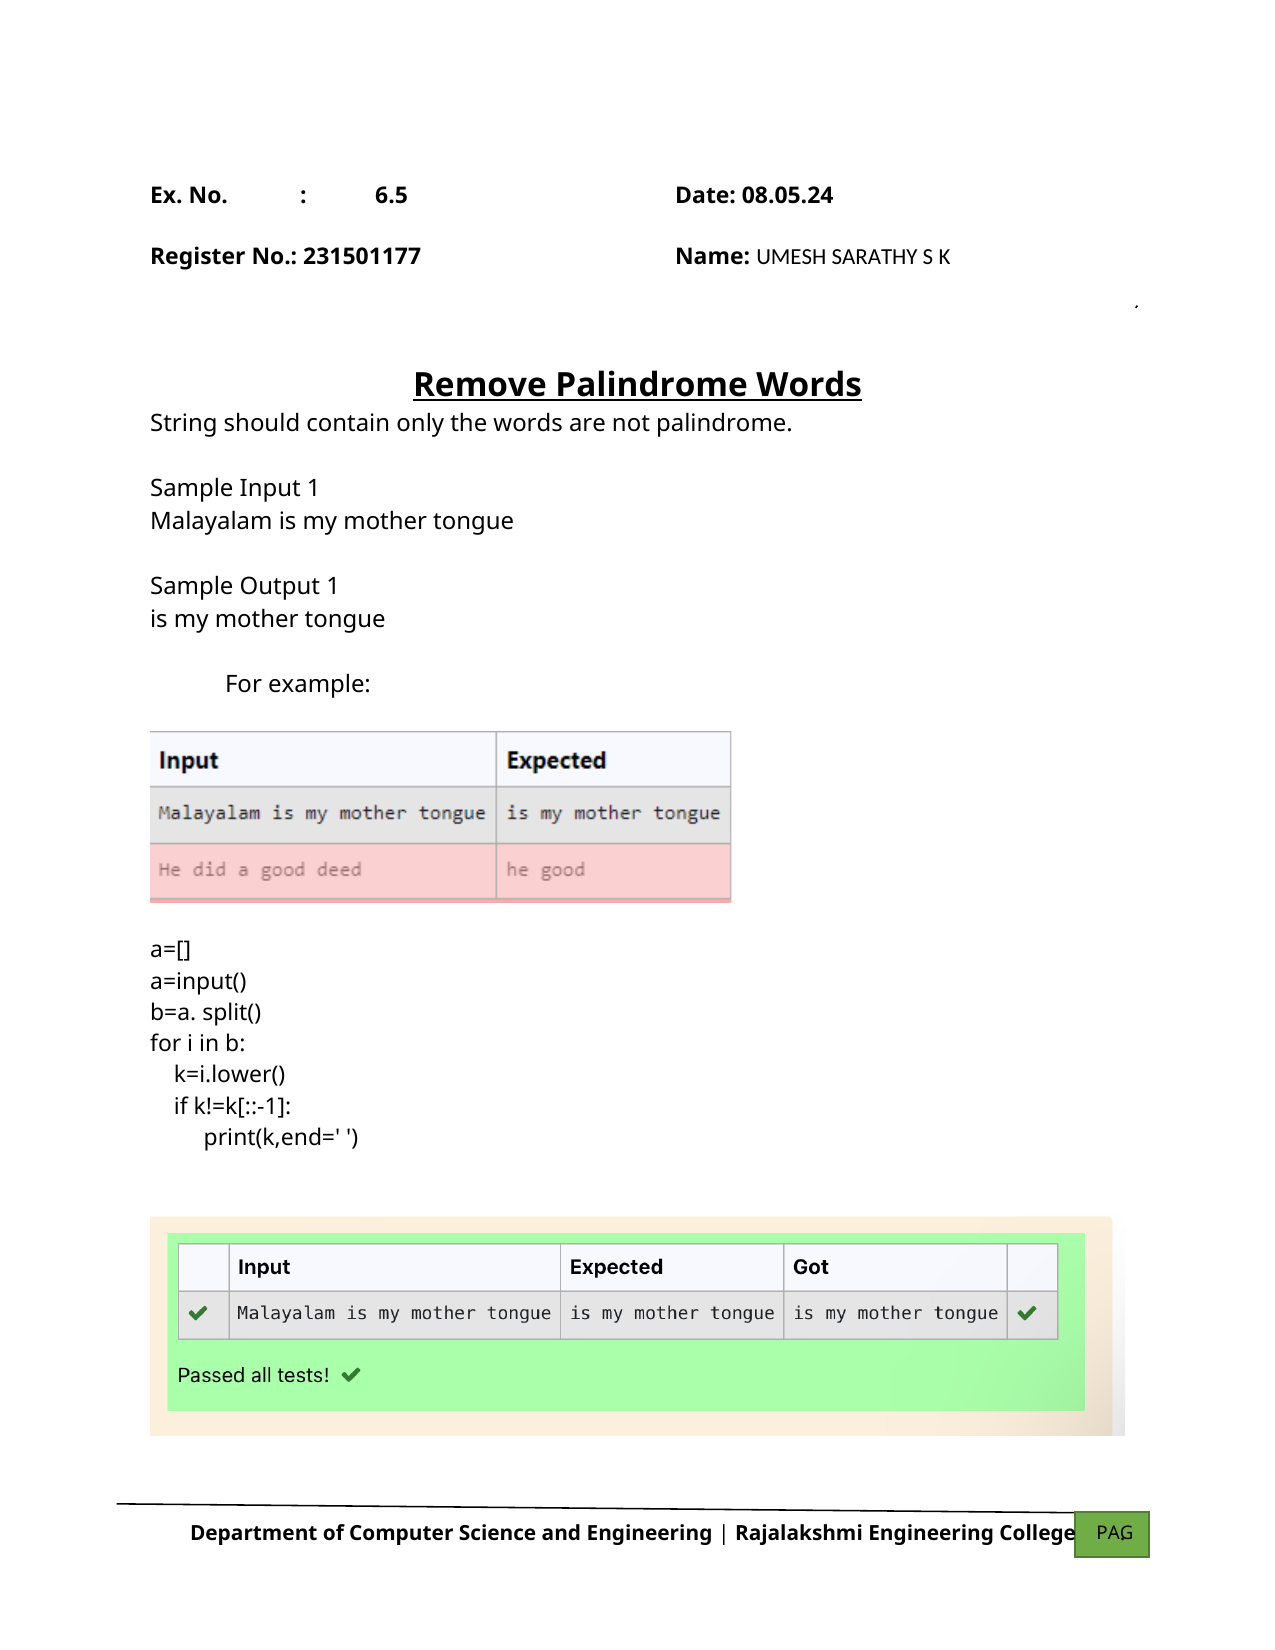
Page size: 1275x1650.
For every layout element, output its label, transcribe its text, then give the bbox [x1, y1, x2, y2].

text Sample Output 1 [150, 569, 1125, 601]
text print(k,end=' ') [150, 1121, 1125, 1152]
text a=[] [150, 933, 1125, 965]
text is my mother tongue [150, 601, 1125, 634]
text For example: [225, 667, 1125, 699]
text Malayalam is my mother tongue [150, 504, 1125, 536]
text Sample Input 1 [150, 471, 1125, 504]
text k=i.lower() [150, 1058, 1125, 1090]
text if k!=k[::-1]: [150, 1090, 1125, 1121]
text for i in b: [150, 1027, 1125, 1058]
text Register No.: 231501177 Name: UMESH SARATHY S K [150, 239, 1125, 271]
text b=a. split() [150, 996, 1125, 1027]
text Ex. No. : 6.5 Date: 08.05.24 [150, 179, 1125, 210]
text Remove Palindrome Words [150, 360, 1125, 406]
picture [150, 1214, 1125, 1436]
text a=input() [150, 965, 1125, 996]
text String should contain only the words are not palindrome. [150, 406, 1125, 438]
picture [150, 731, 732, 903]
